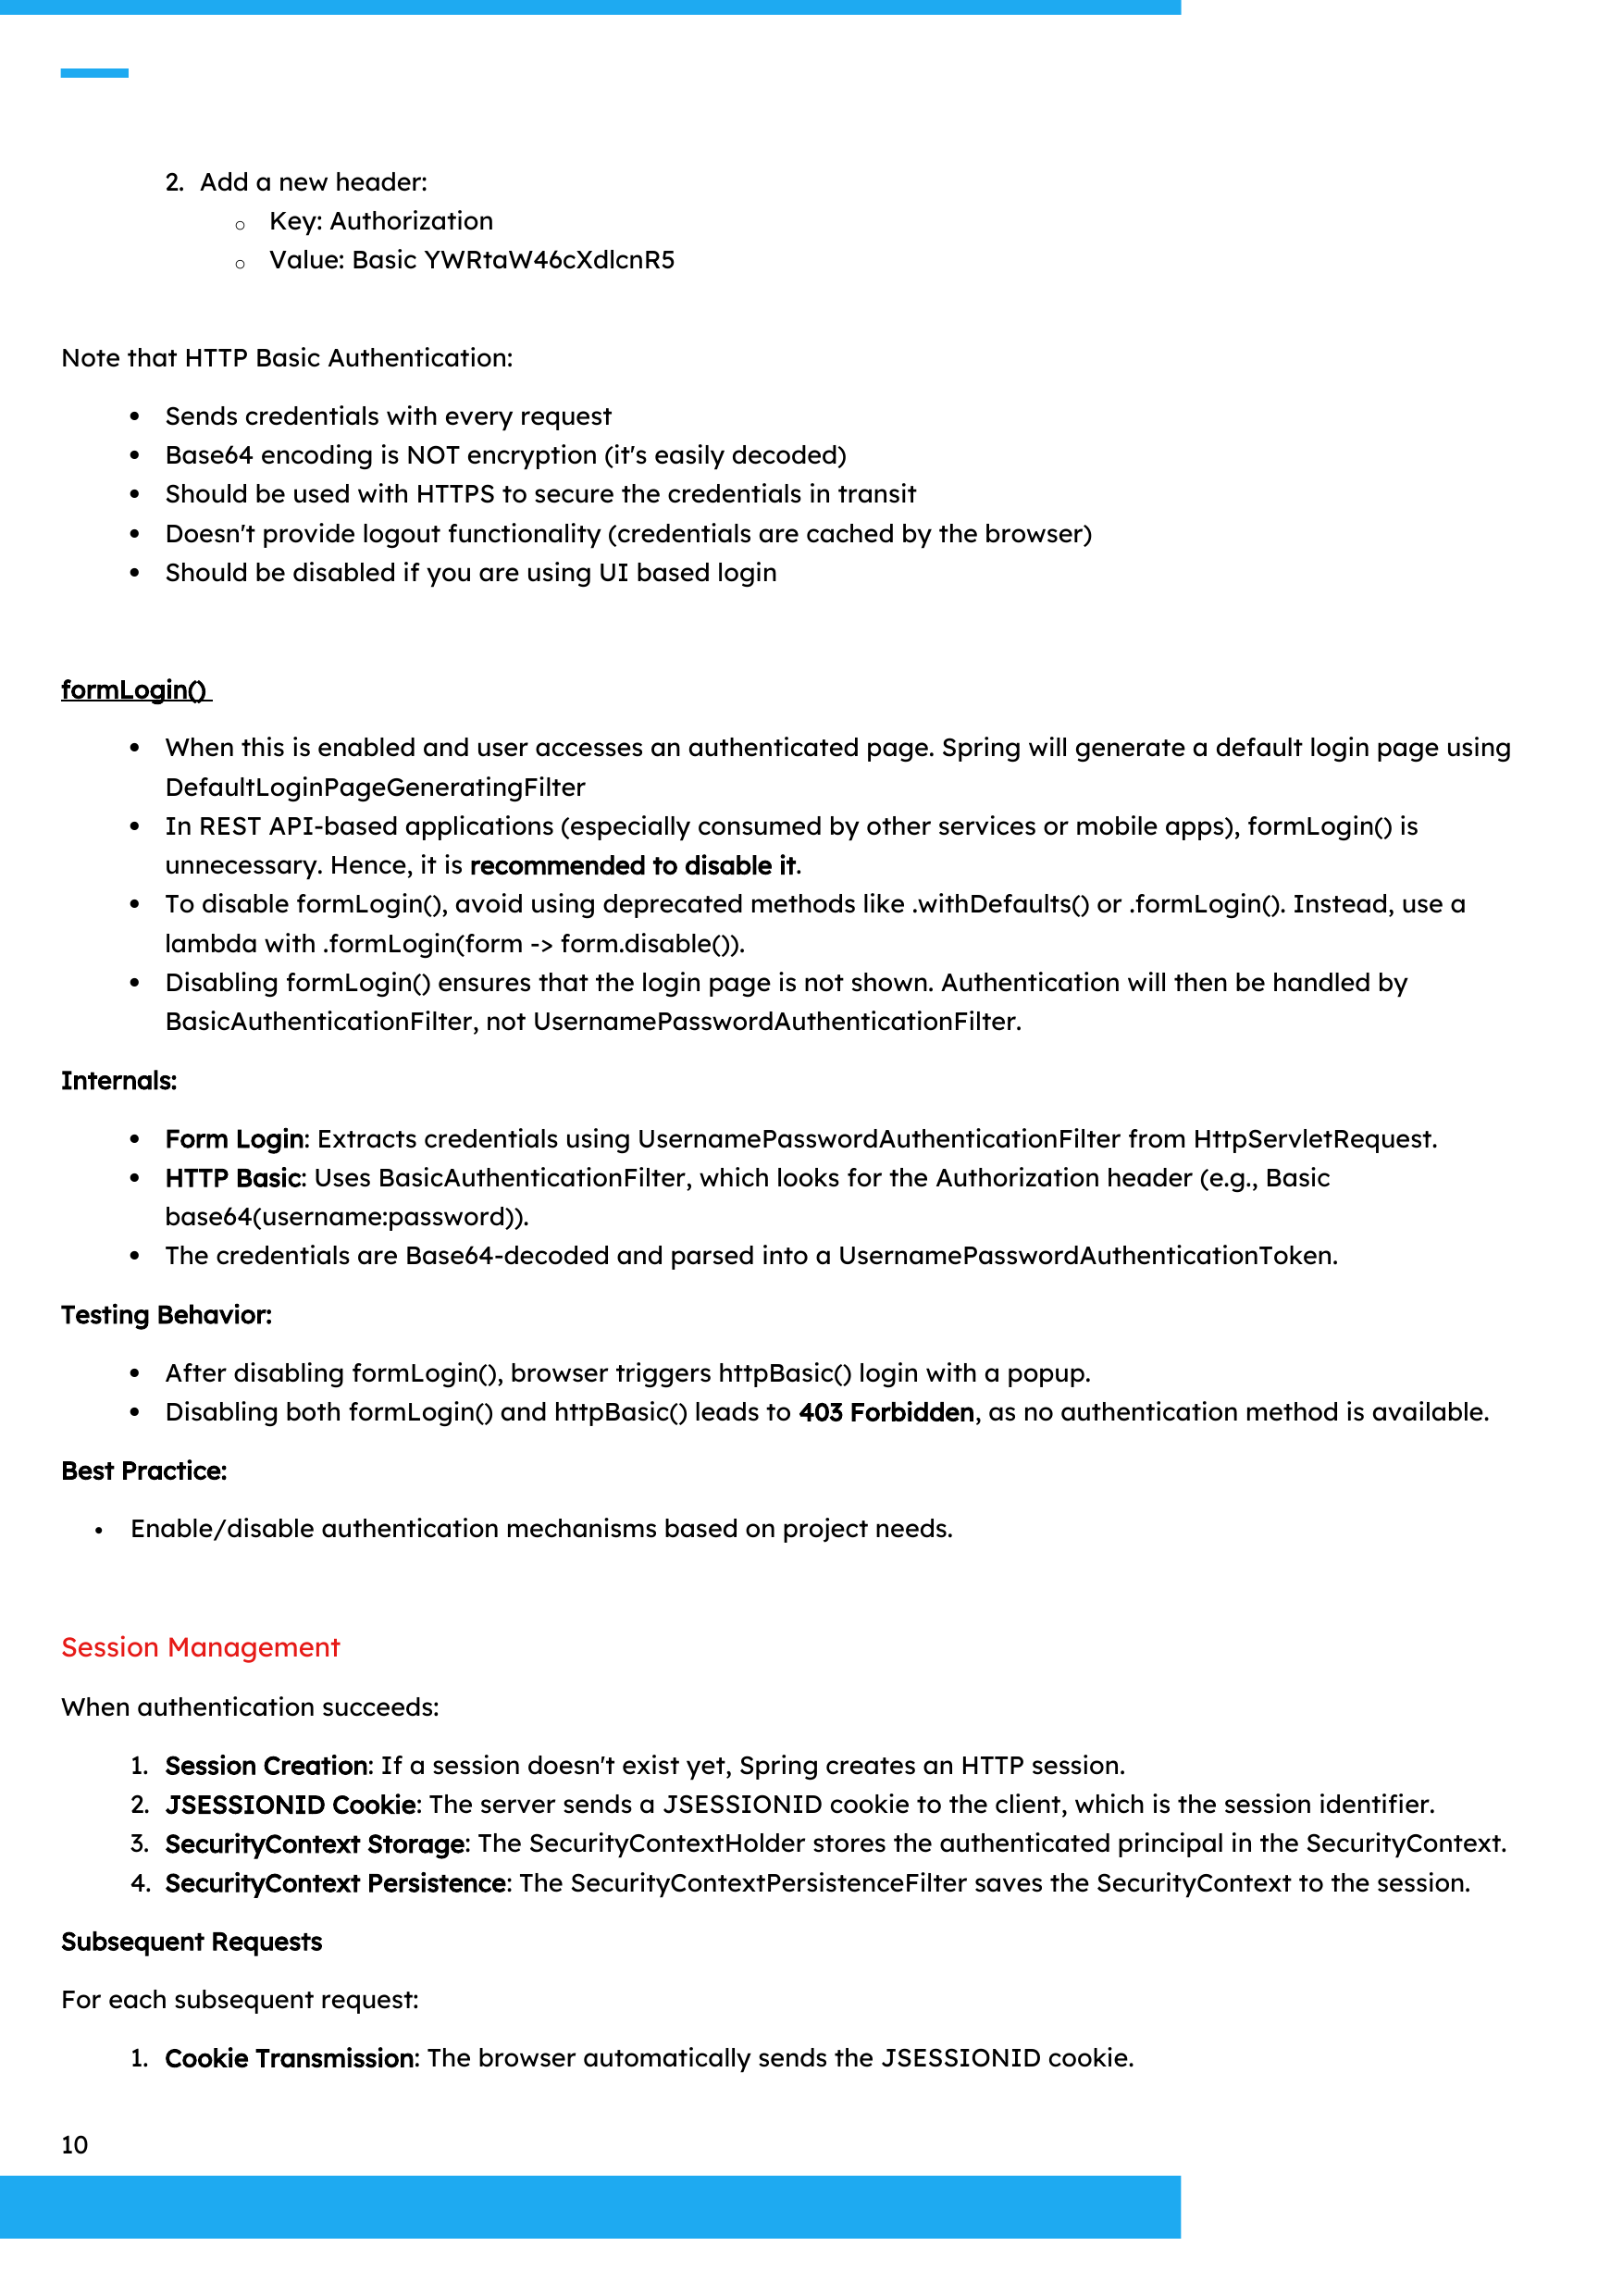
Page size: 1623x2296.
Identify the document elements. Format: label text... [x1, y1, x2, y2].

list Sends credentials with every request [130, 400, 1526, 431]
text Internals: [61, 1064, 1526, 1095]
list JSESSIONID Cookie: The server sends a JSESSIONID cookie to the client, which is the session identifier. [130, 1788, 1526, 1819]
text Note that HTTP Basic Authentication: [61, 341, 1526, 373]
list To disable formLogin(), avoid using deprecated methods like .withDefaults() or .formLogin(). Instead, use a lambda with .formLogin(form -> form.disable()). [130, 888, 1526, 959]
list Doesn't provide logout functionality (credentials are cached by the browser) [130, 517, 1526, 549]
text For each subsequent request: [61, 1983, 1526, 2015]
list In REST API-based applications (especially consumed by other services or mobile apps), formLogin() is unnecessary. Hence, it is recommended to disable it. [130, 810, 1526, 880]
text formLogin() [61, 673, 1526, 704]
list Should be disabled if you are using UI based login [130, 556, 1526, 588]
list Add a new header: [165, 166, 1526, 197]
picture [60, 68, 129, 78]
list When this is enabled and user accesses an authenticated page. Spring will generate a default login page using DefaultLoginPageGeneratingFilter [130, 732, 1526, 802]
text Subsequent Requests [61, 1925, 1526, 1956]
picture [0, 2176, 1182, 2239]
list Base64 encoding is NOT encryption (it's easily decoded) [130, 439, 1526, 470]
list Disabling formLogin() ensures that the login page is not shown. Authentication will then be handled by BasicAuthenticationFilter, not UsernamePasswordAuthenticationFilter. [130, 966, 1526, 1036]
subtitle Session Management [61, 1630, 1526, 1663]
picture [0, 0, 1182, 15]
list HTTP Basic: Uses BasicAuthenticationFilter, which looks for the Authorization header (e.g., Basic base64(username:password)). [130, 1161, 1526, 1232]
list Key: Authorization [234, 205, 1526, 236]
list The credentials are Base64-decoded and parsed into a UsernamePasswordAuthenticationToken. [130, 1240, 1526, 1271]
list Session Creation: If a session doesn't exist yet, Spring creates an HTTP session. [130, 1749, 1526, 1781]
text Testing Behavior: [61, 1298, 1526, 1330]
list Should be used with HTTPS to secure the credentials in transit [130, 478, 1526, 509]
list SecurityContext Storage: The SecurityContextHolder stores the authenticated principal in the SecurityContext. [130, 1828, 1526, 1859]
text Best Practice: [61, 1454, 1526, 1485]
list Value: Basic YWRtaW46cXdlcnR5 [234, 243, 1526, 275]
list Form Login: Extracts credentials using UsernamePasswordAuthenticationFilter from HttpServletRequest. [130, 1123, 1526, 1154]
list Enable/disable authentication mechanisms based on project needs. [95, 1512, 1526, 1544]
list Cookie Transmission: The browser automatically sends the JSESSIONID cookie. [130, 2042, 1526, 2073]
list After disabling formLogin(), browser triggers httpBasic() login with a popup. [130, 1357, 1526, 1388]
list SecurityContext Persistence: The SecurityContextPersistenceFilter saves the SecurityContext to the session. [130, 1867, 1526, 1898]
text When authentication succeeds: [61, 1691, 1526, 1722]
list Disabling both formLogin() and httpBasic() leads to 403 Forbidden, as no authentication method is available. [130, 1396, 1526, 1427]
